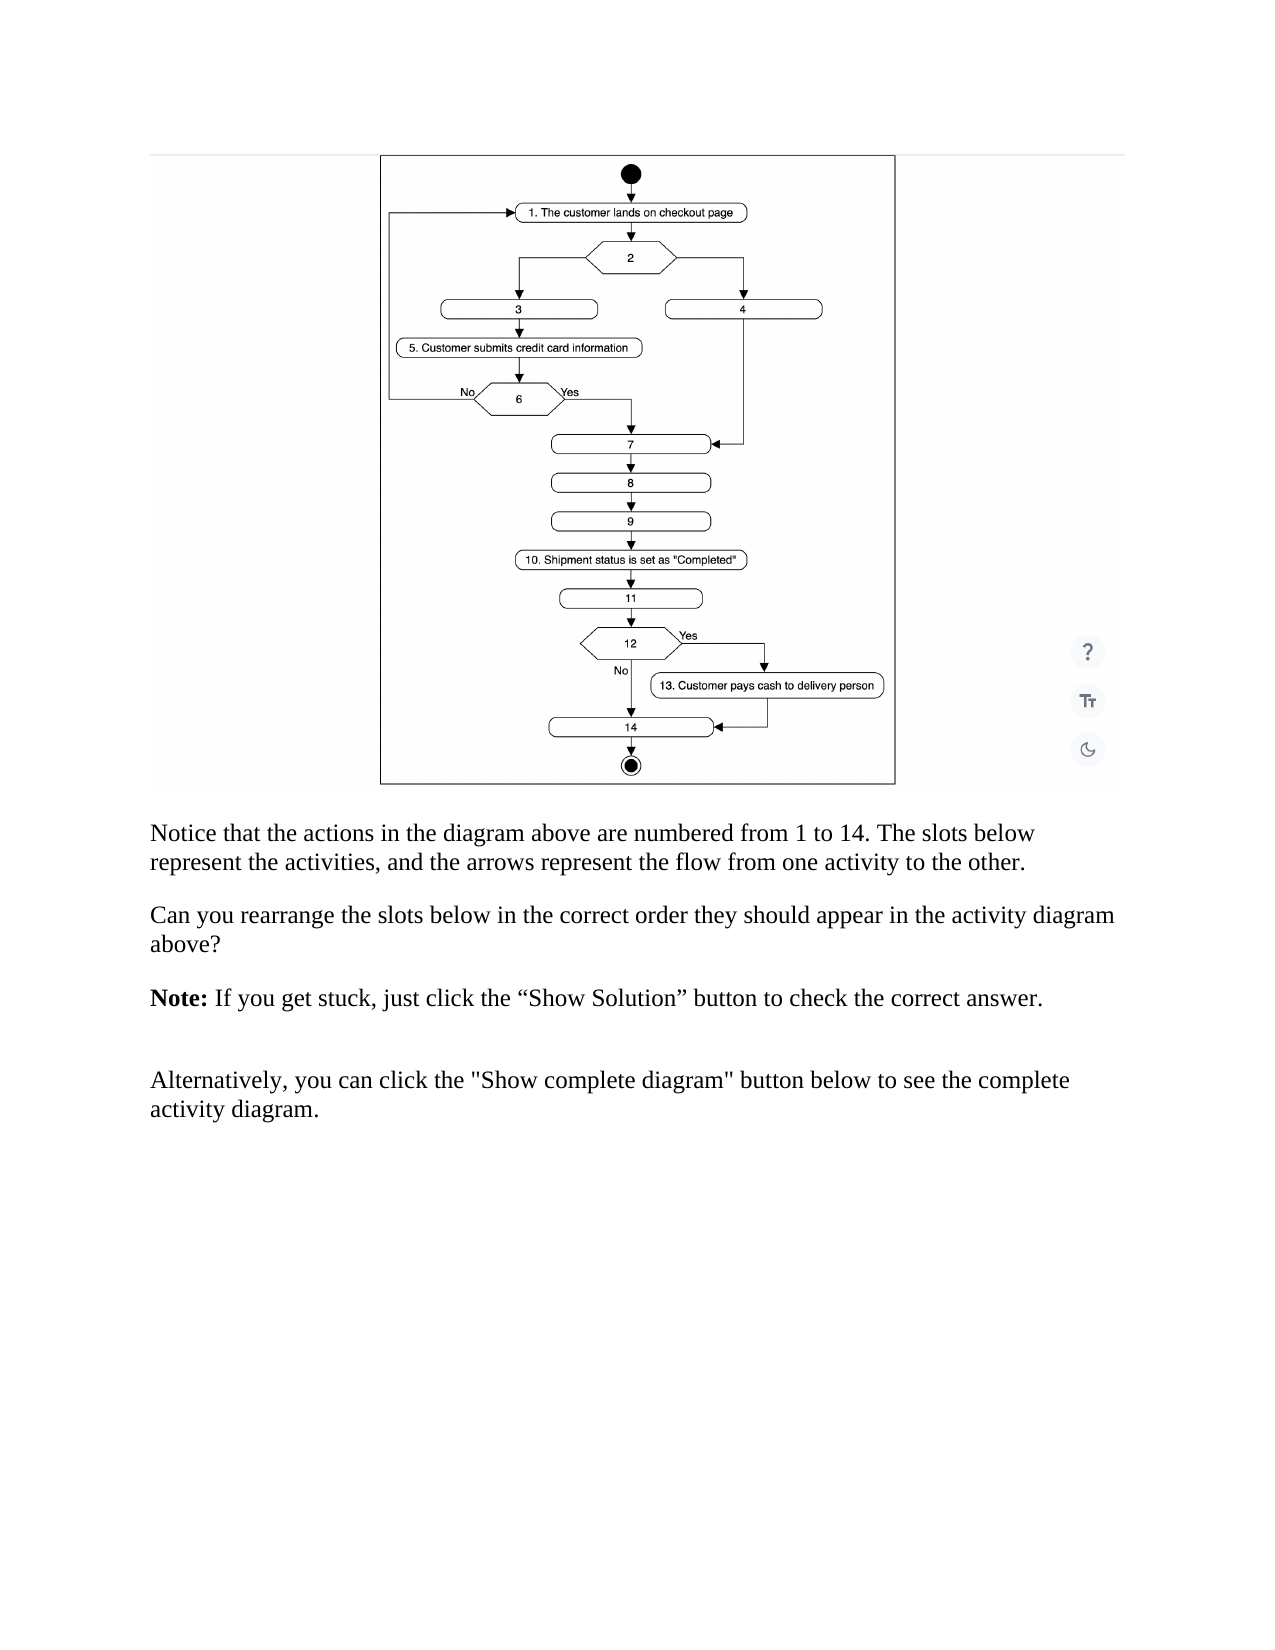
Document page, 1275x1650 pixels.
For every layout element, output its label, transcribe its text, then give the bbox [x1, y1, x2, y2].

text Notice that the actions in the diagram above are numbered from 1 to 14. The slots below represent the activities, and the arrows represent the flow from one activity to the other. [150, 818, 1125, 876]
text Can you rearrange the slots below in the correct order they should appear in the activity diagram above? [150, 901, 1125, 958]
text Alternatively, you can click the "Show complete diagram" button below to see the complete activity diagram. [150, 1066, 1125, 1123]
picture [150, 150, 1125, 793]
text Note: If you get stuck, just click the “Show Solution” button to check the correct answer. [150, 983, 1125, 1012]
